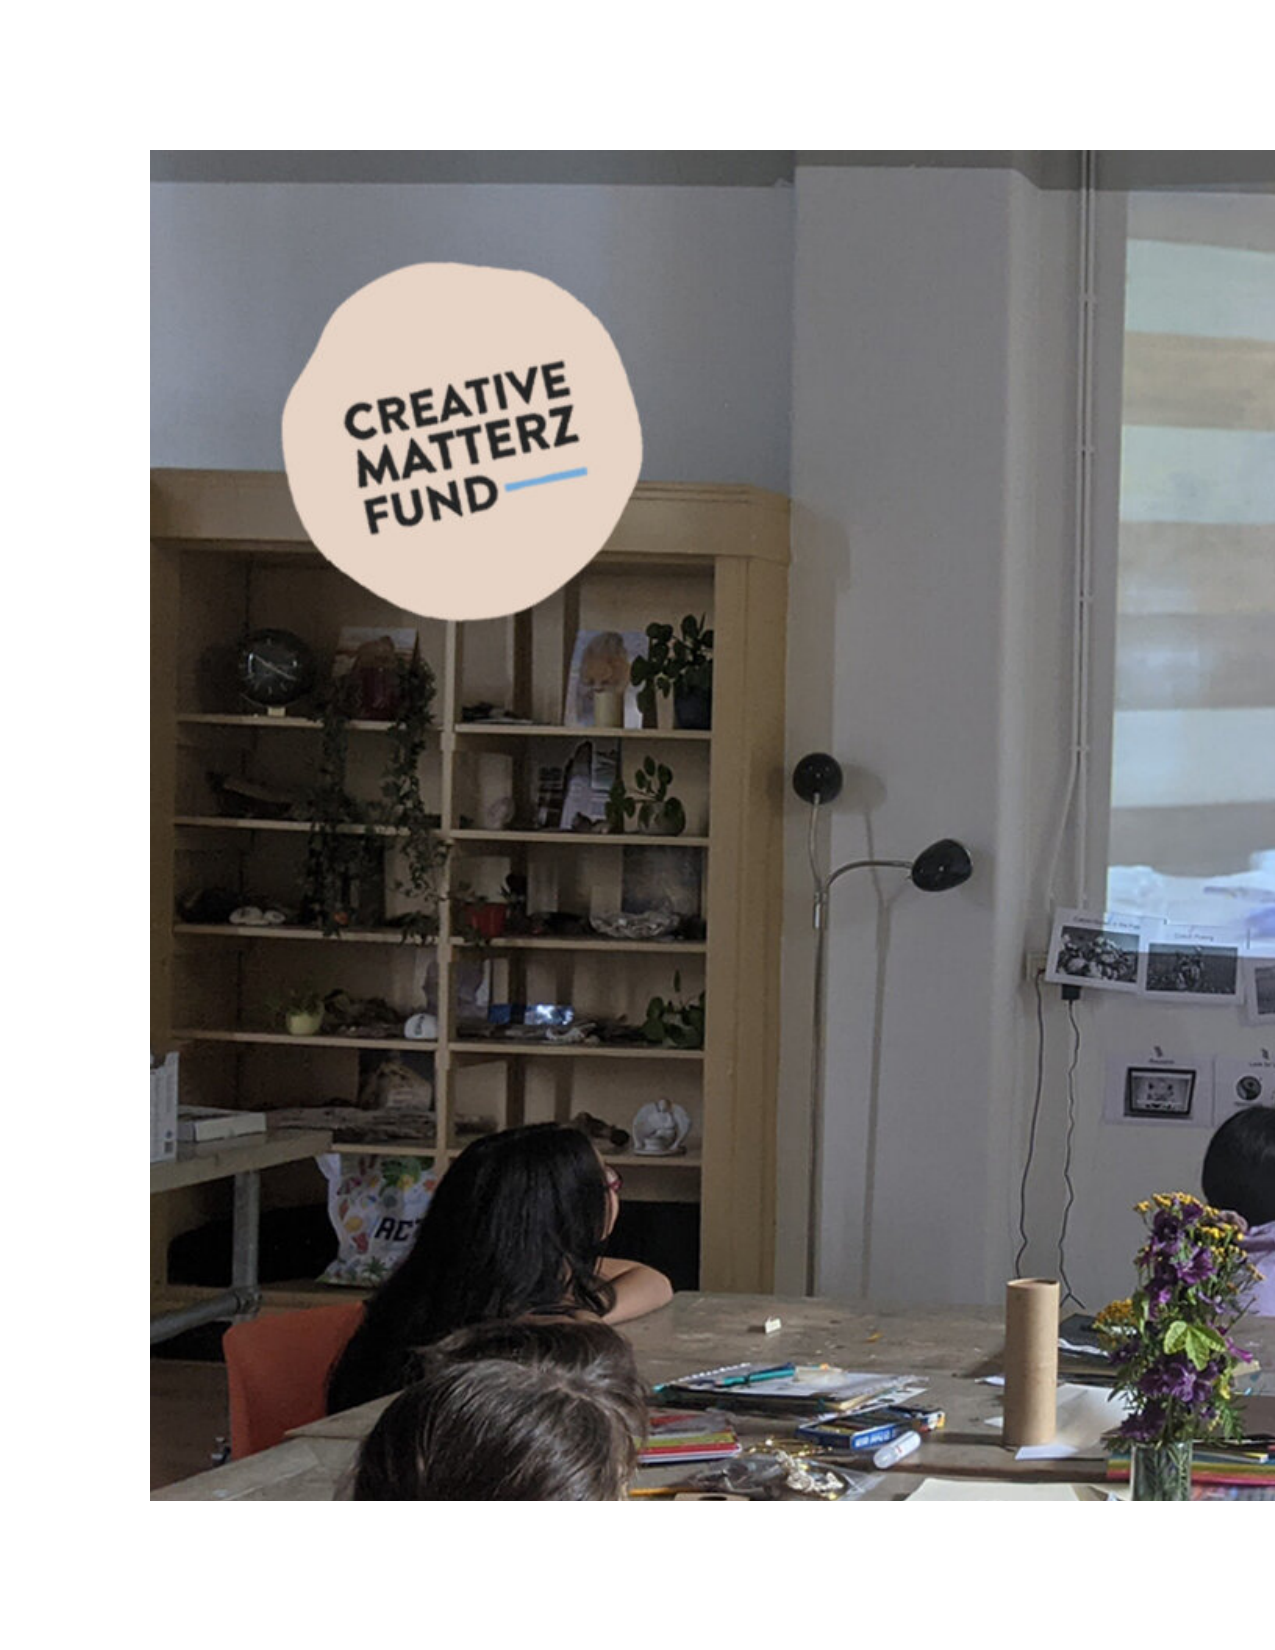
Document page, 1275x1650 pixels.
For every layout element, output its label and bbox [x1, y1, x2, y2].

picture [150, 150, 1275, 1501]
